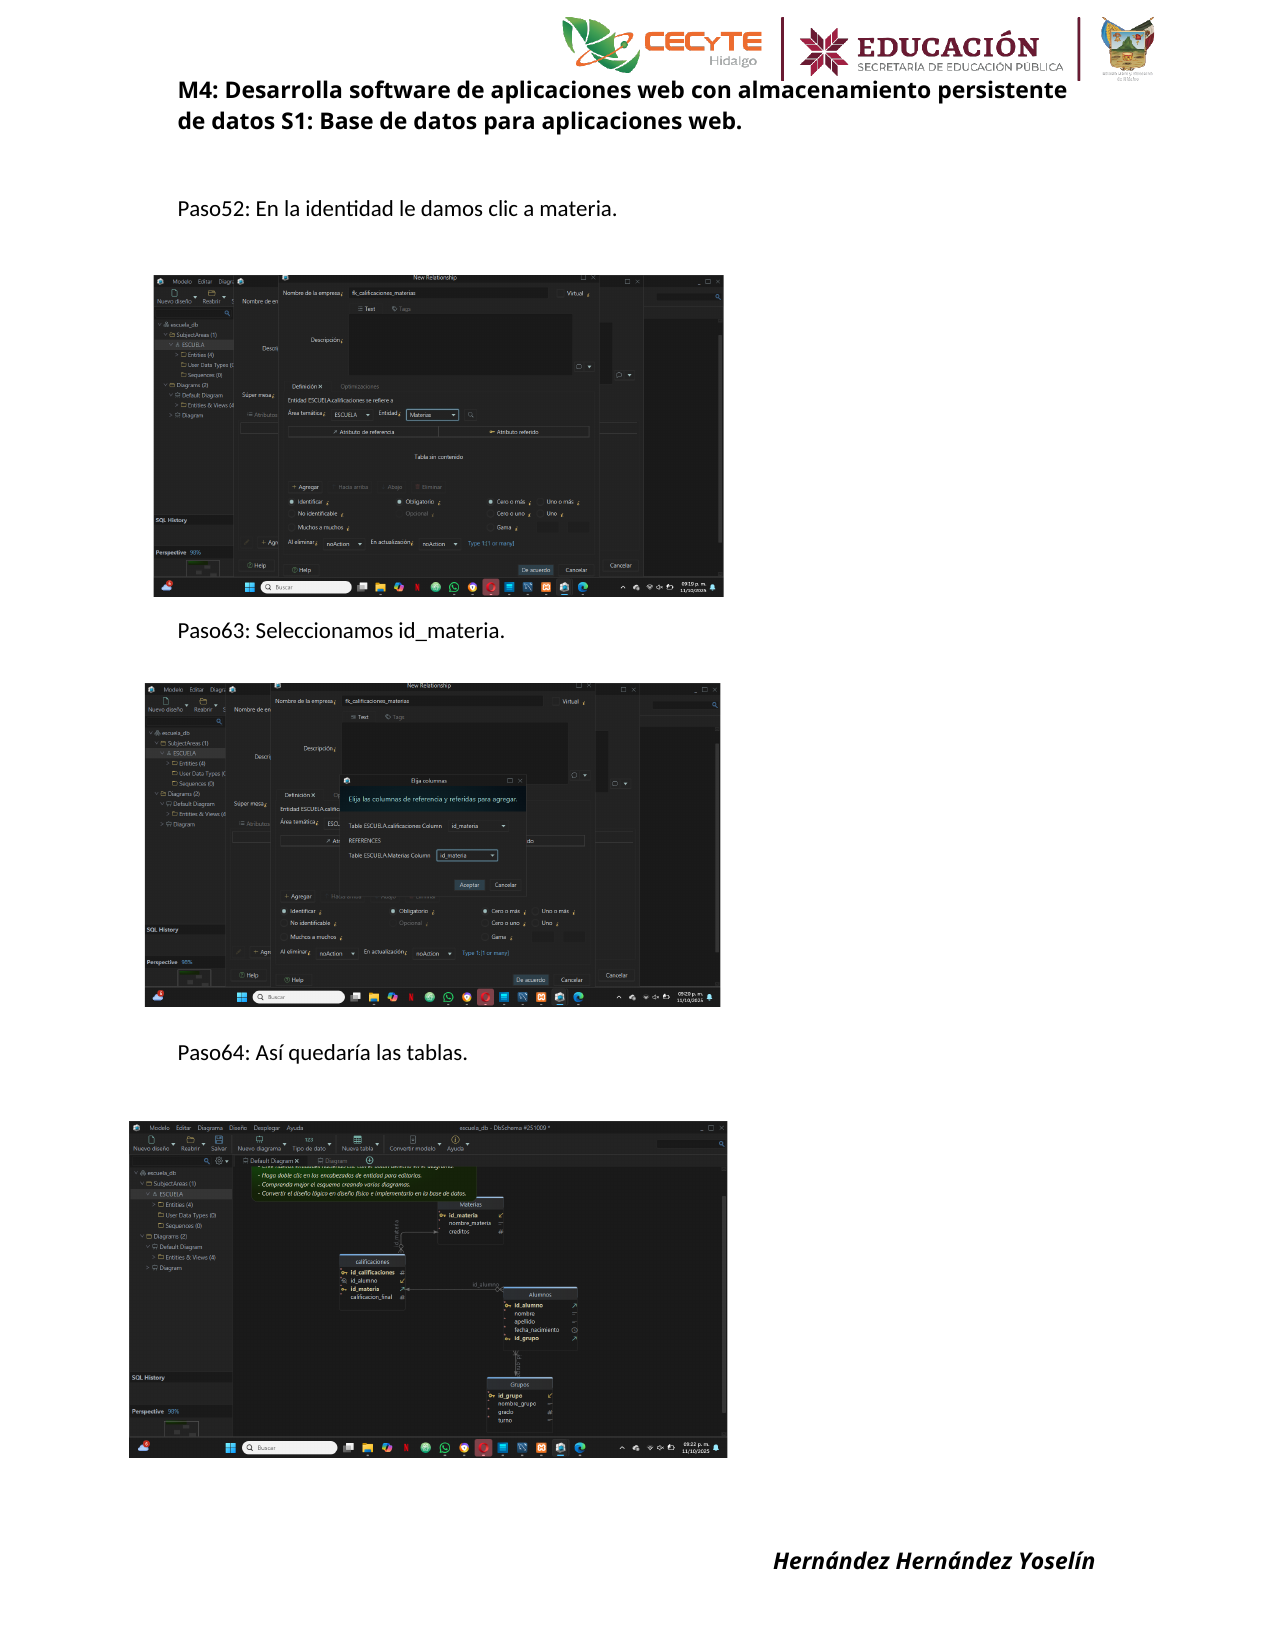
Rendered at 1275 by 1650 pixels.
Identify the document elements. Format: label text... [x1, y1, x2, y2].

text Paso64: Así quedaría las tablas. [177, 1038, 1098, 1066]
picture [129, 1121, 728, 1458]
picture [545, 0, 1177, 93]
text Paso63: Seleccionamos id_materia. [177, 616, 1098, 644]
picture [153, 275, 724, 597]
picture [144, 683, 721, 1007]
text Paso52: En la identidad le damos clic a materia. [177, 194, 1098, 222]
